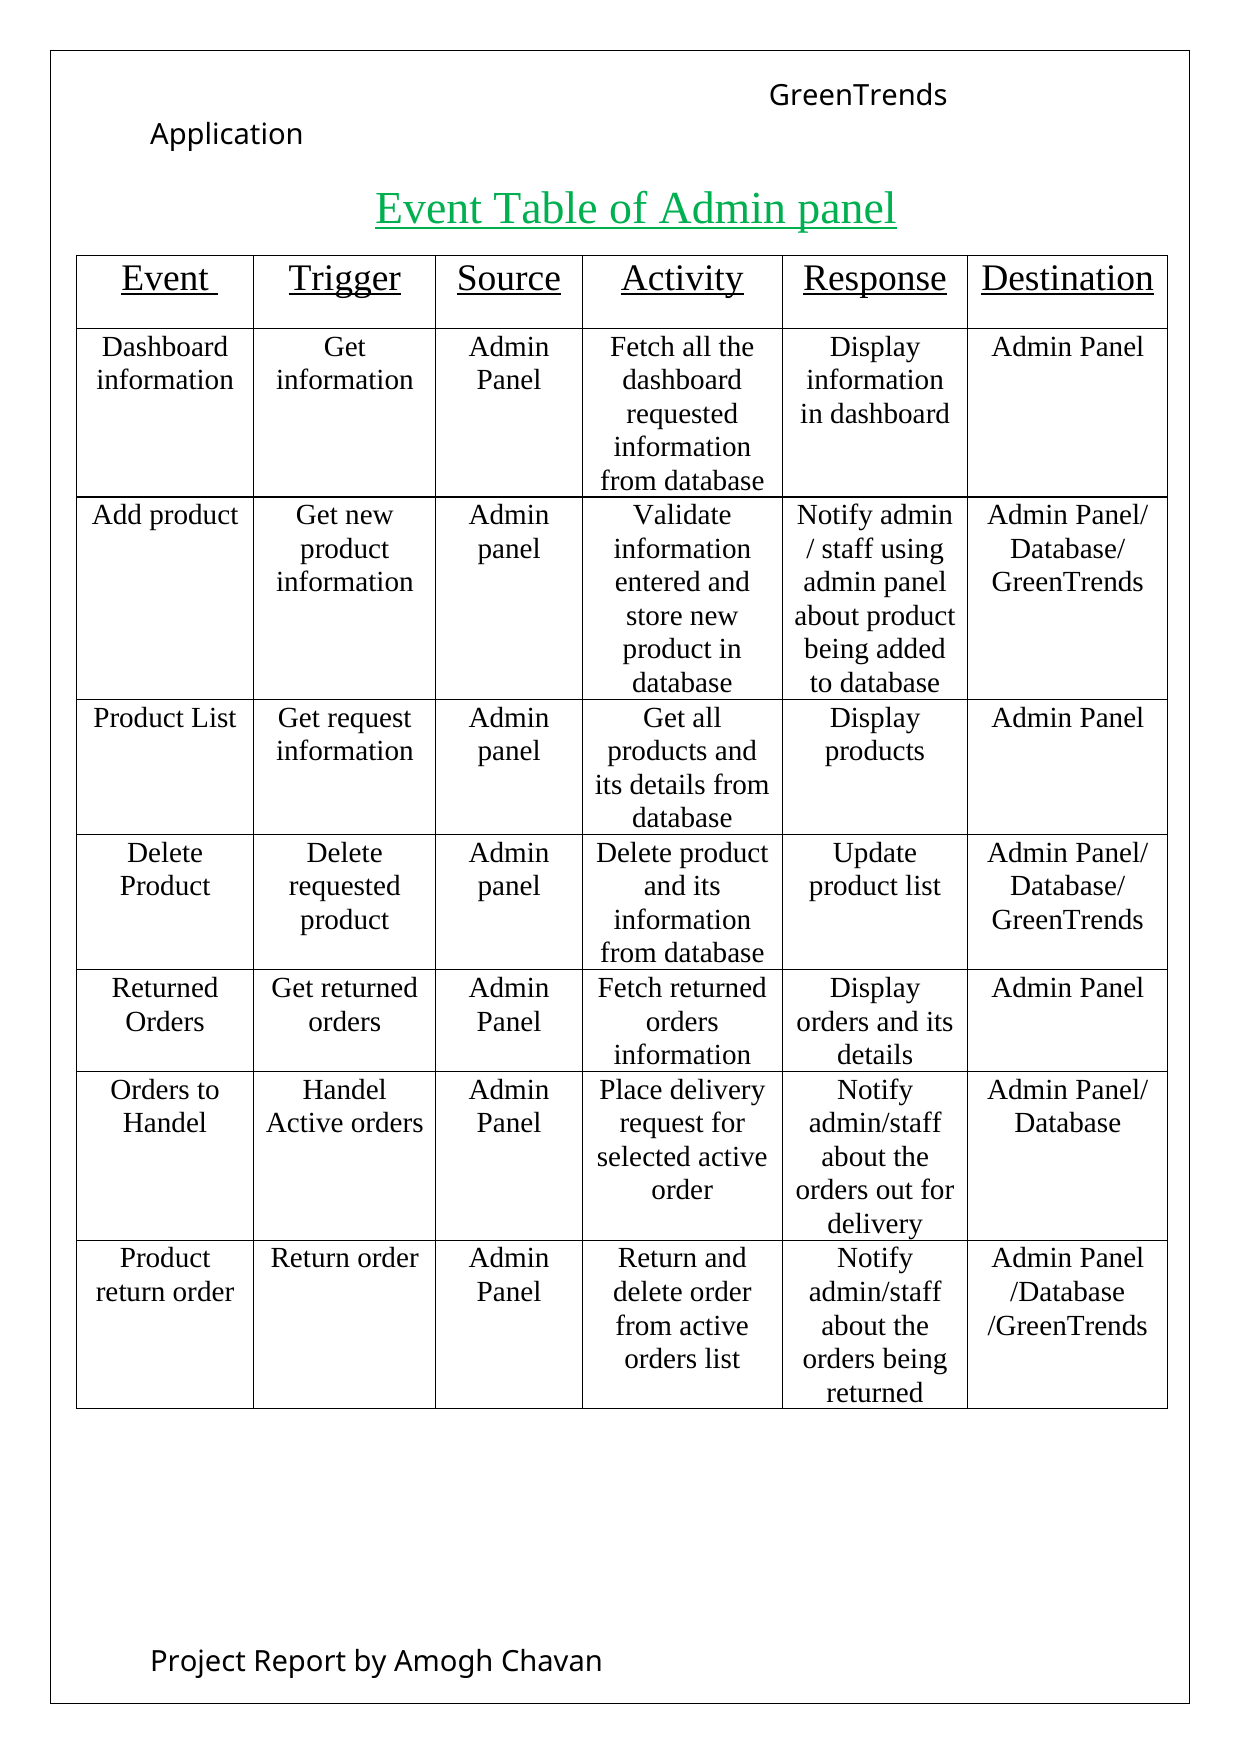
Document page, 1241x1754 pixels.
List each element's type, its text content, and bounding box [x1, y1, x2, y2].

table_cell Product return order [77, 1241, 253, 1408]
table_cell Get request information [254, 700, 435, 834]
table_cell Admin Panel [968, 329, 1167, 496]
table_cell Place delivery request for selected active order [583, 1072, 782, 1239]
table_cell Get returned orders [254, 970, 435, 1071]
table_cell Fetch all the dashboard requested information from database [583, 329, 782, 496]
table_cell Notify admin/staff about the orders out for delivery [783, 1072, 967, 1239]
table_cell Display orders and its details [783, 970, 967, 1071]
text Event Table of Admin panel [300, 181, 1090, 234]
table_cell Admin Panel [436, 1241, 582, 1408]
table_cell Fetch returned orders information [583, 970, 782, 1071]
table_header Event [77, 256, 253, 328]
table_cell Admin Panel [436, 970, 582, 1071]
table_cell Admin panel [436, 700, 582, 834]
table_cell Return and delete order from active orders list [583, 1241, 782, 1408]
table_cell Product List [77, 700, 253, 834]
table_cell Dashboard information [77, 329, 253, 496]
table_cell Admin Panel [436, 329, 582, 496]
table_cell Admin Panel/ Database/ GreenTrends [968, 835, 1167, 969]
table_header Trigger [254, 256, 435, 328]
table_cell Handel Active orders [254, 1072, 435, 1239]
table_cell Admin panel [436, 835, 582, 969]
table_cell Notify admin / staff using admin panel about product being added to database [783, 498, 967, 699]
table_cell Admin panel [436, 498, 582, 699]
table_cell Admin Panel [436, 1072, 582, 1239]
table_cell Get all products and its details from database [583, 700, 782, 834]
table_cell Delete product and its information from database [583, 835, 782, 969]
table_cell Delete Product [77, 835, 253, 969]
table_cell Display information in dashboard [783, 329, 967, 496]
table_cell Validate information entered and store new product in database [583, 498, 782, 699]
table_cell Add product [77, 498, 253, 699]
table_cell Admin Panel [968, 970, 1167, 1071]
table_header Response [783, 256, 967, 328]
table_cell Admin Panel/ Database [968, 1072, 1167, 1239]
table_cell Get new product information [254, 498, 435, 699]
table_header Destination [968, 256, 1167, 328]
table_cell Admin Panel /Database /GreenTrends [968, 1241, 1167, 1408]
table_cell Get information [254, 329, 435, 496]
table_cell Admin Panel [968, 700, 1167, 834]
table_cell Return order [254, 1241, 435, 1408]
table_header Source [436, 256, 582, 328]
table_cell Notify admin/staff about the orders being returned [783, 1241, 967, 1408]
table_cell Update product list [783, 835, 967, 969]
table_cell Delete requested product [254, 835, 435, 969]
table_cell Orders to Handel [77, 1072, 253, 1239]
table_header Activity [583, 256, 782, 328]
table_cell Display products [783, 700, 967, 834]
table_cell Admin Panel/ Database/ GreenTrends [968, 498, 1167, 699]
table_cell Returned Orders [77, 970, 253, 1071]
